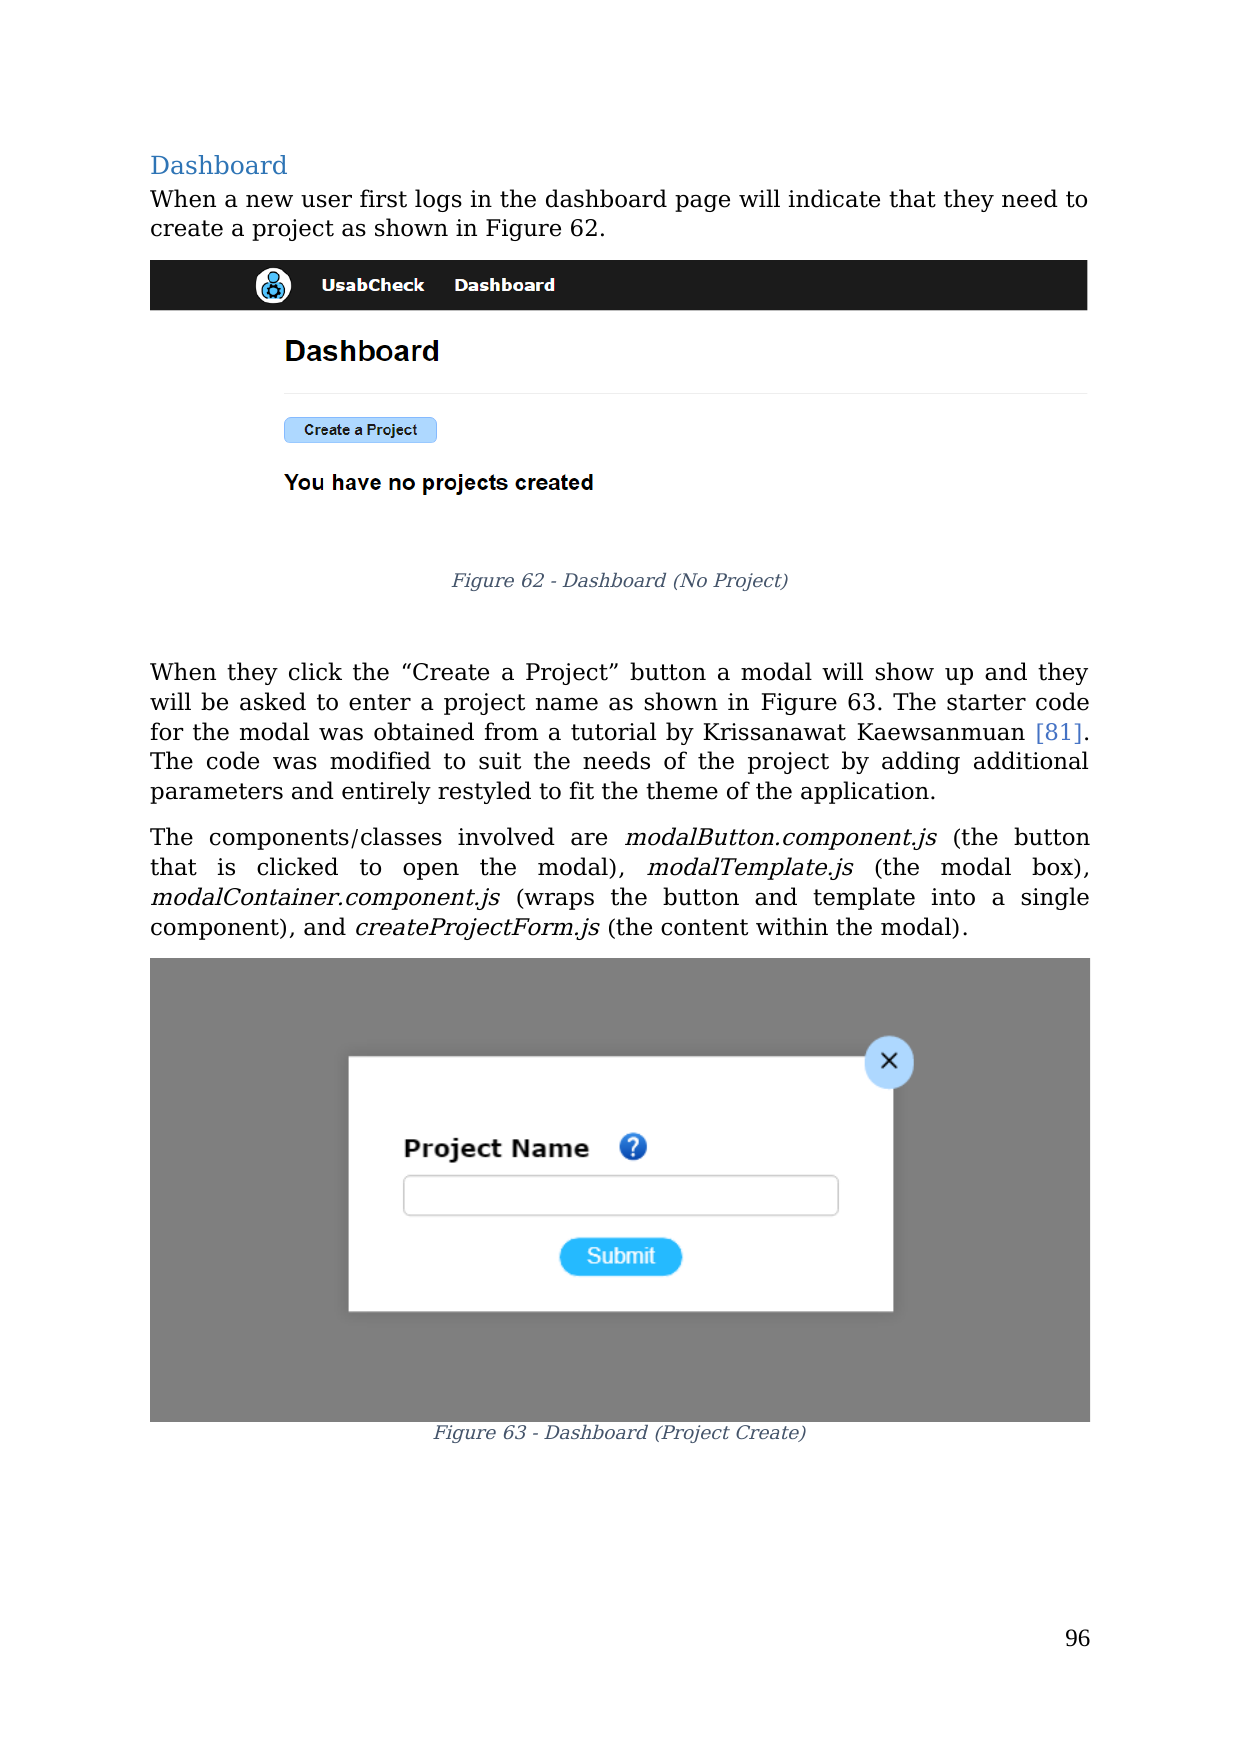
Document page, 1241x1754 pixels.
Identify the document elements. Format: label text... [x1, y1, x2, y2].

text When a new user first logs in the dashboard page will indicate that they need to create a project as shown in Figure 62. [150, 184, 1090, 242]
text The components/classes involved are modalButton.component.js (the button that is clicked to open the modal), modalTemplate.js (the modal box), modalContainer.component.js (wraps the button and template into a single component), and createProjectForm.js (the content within the modal). [150, 823, 1090, 940]
picture [150, 260, 1088, 569]
subtitle Dashboard [150, 150, 1090, 180]
picture [150, 958, 1091, 1422]
text When they click the “Create a Project” button a modal will show up and they will be asked to enter a project name as shown in Figure 63. The starter code for the modal was obtained from a tutorial by Krissanawat​ Kaewsanmuan [81]. The code was modified to suit the needs of the project by adding additional parameters and entirely restyled to fit the theme of the application. [150, 658, 1090, 804]
